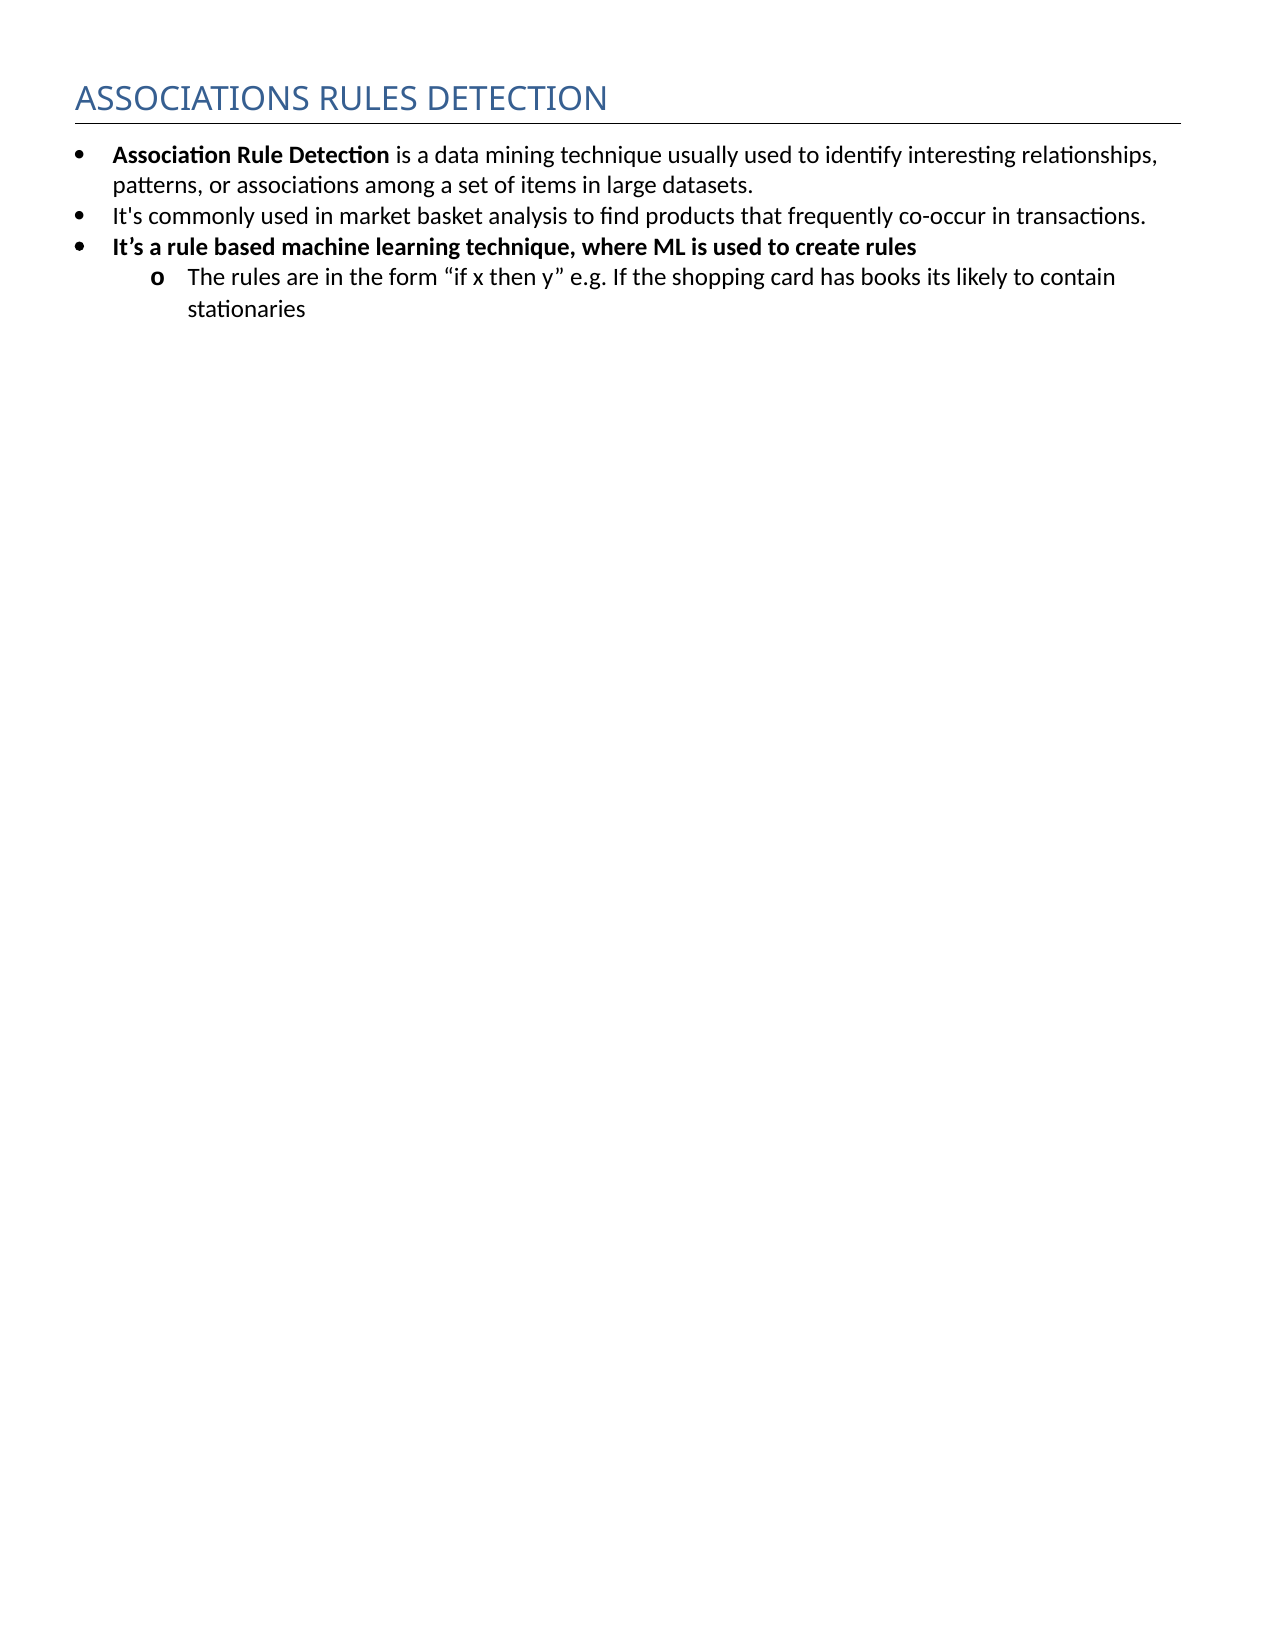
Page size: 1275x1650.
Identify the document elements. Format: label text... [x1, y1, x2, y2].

subtitle ASSOCIATIONS RULES DETECTION [75, 75, 1181, 123]
list It’s a rule based machine learning technique, where ML is used to create rules [75, 231, 1181, 261]
list It's commonly used in market basket analysis to find products that frequently co-occur in transactions. [75, 200, 1181, 231]
list Association Rule Detection is a data mining technique usually used to identify interesting relationships, patterns, or associations among a set of items in large datasets. [75, 139, 1181, 200]
list The rules are in the form “if x then y” e.g. If the shopping card has books its likely to contain stationaries [150, 261, 1181, 323]
